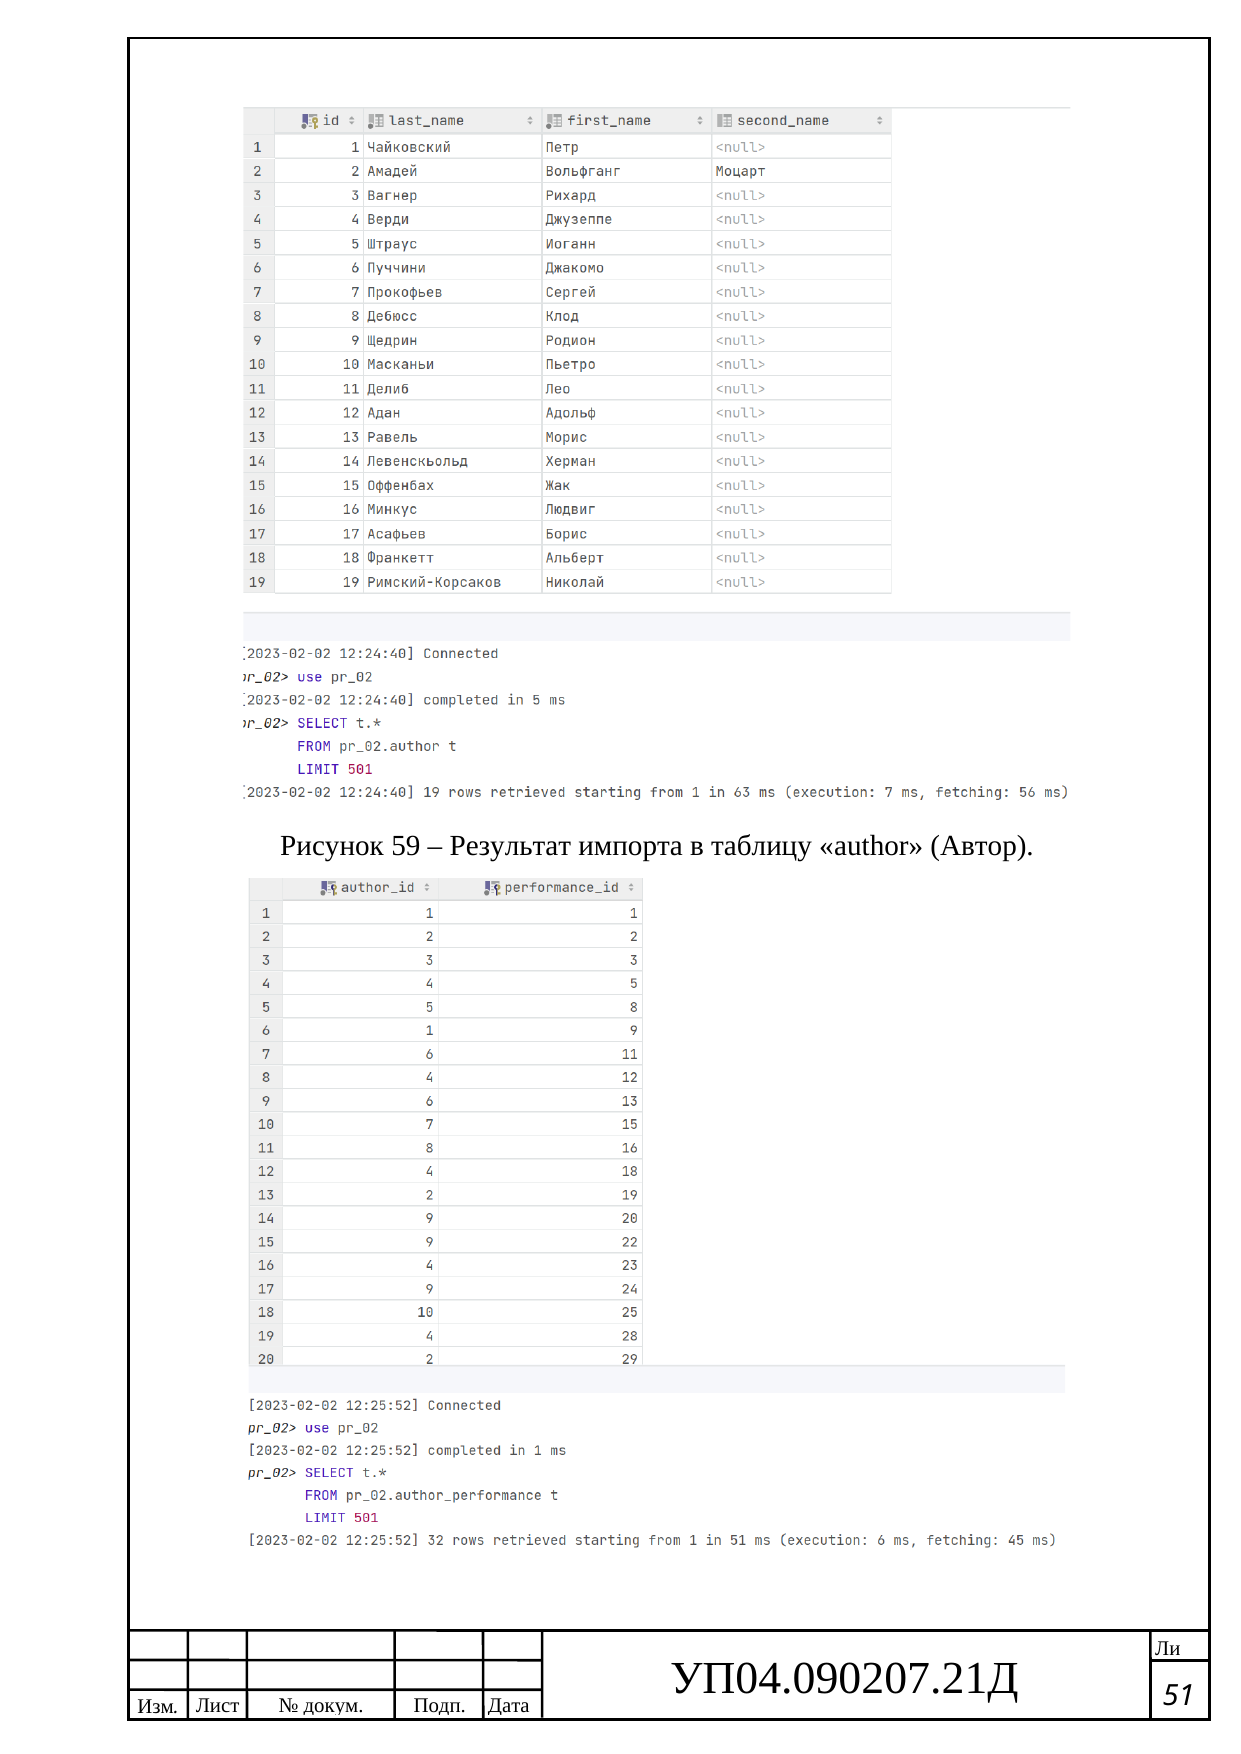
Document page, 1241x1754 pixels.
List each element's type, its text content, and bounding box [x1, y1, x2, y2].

picture [248, 878, 1066, 1558]
picture [243, 107, 1071, 810]
